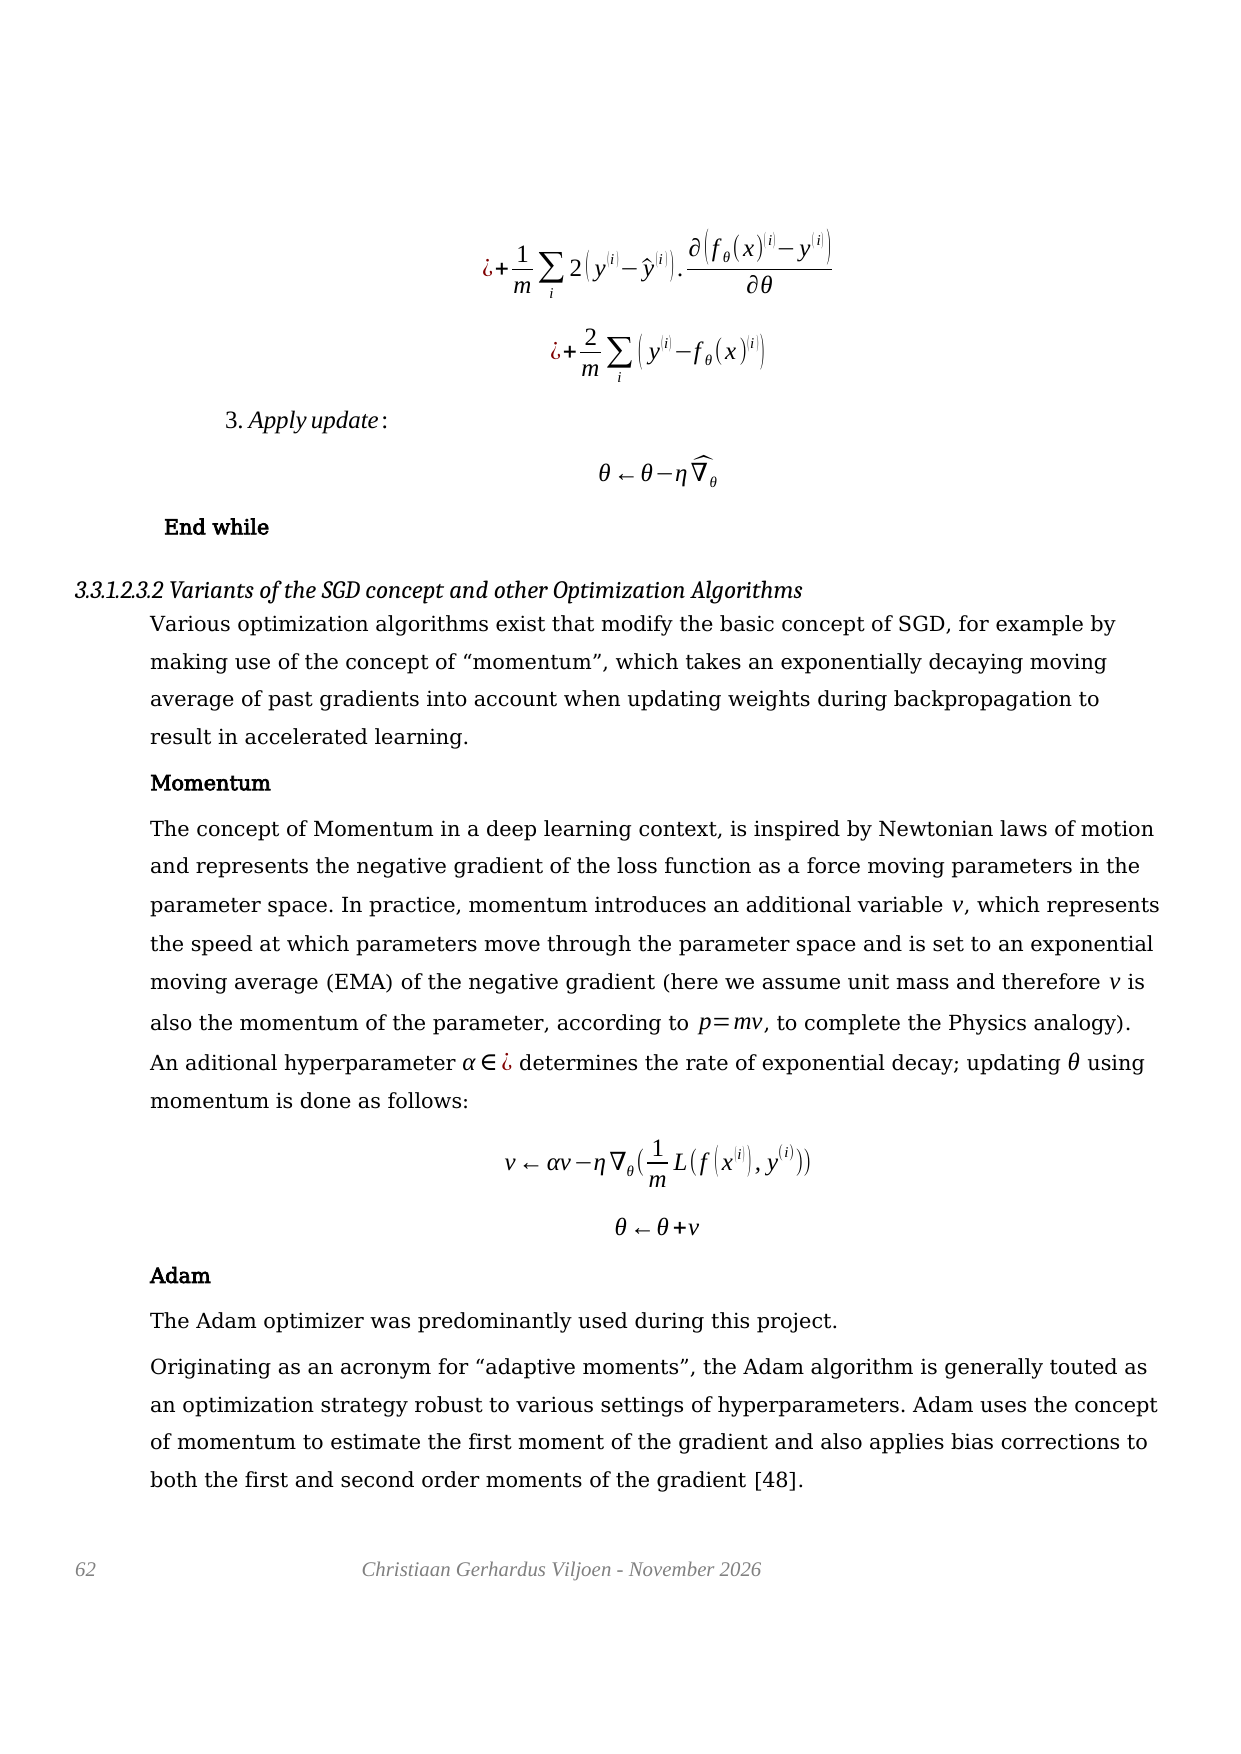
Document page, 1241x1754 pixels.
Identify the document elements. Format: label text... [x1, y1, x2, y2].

text Momentum [150, 769, 1165, 794]
text Originating as an acronym for “adaptive moments”, the Adam algorithm is generally touted as an optimization strategy robust to various settings of hyperparameters. Adam uses the concept of momentum to estimate the first moment of the gradient and also applies bias corrections to both the first and second order moments of the gradient . [150, 1354, 1165, 1491]
text Adam [150, 1262, 1165, 1287]
text End while [150, 514, 1165, 539]
text The concept of Momentum in a deep learning context, is inspired by Newtonian laws of motion and represents the negative gradient of the loss function as a force moving parameters in the parameter space. In practice, momentum introduces an additional variable , which represents the speed at which parameters move through the parameter space and is set to an exponential moving average (EMA) of the negative gradient (here we assume unit mass and therefore is also the momentum of the parameter, according to , to complete the Physics analogy). An aditional hyperparameter determines the rate of exponential decay; updating using momentum is done as follows: [150, 815, 1165, 1113]
text Various optimization algorithms exist that modify the basic concept of SGD, for example by making use of the concept of “momentum”, which takes an exponentially decaying moving average of past gradients into account when updating weights during backpropagation to result in accelerated learning. [150, 611, 1165, 749]
text The Adam optimizer was predominantly used during this project. [150, 1308, 1165, 1333]
subtitle Variants of the SGD concept and other Optimization Algorithms [75, 576, 1165, 605]
